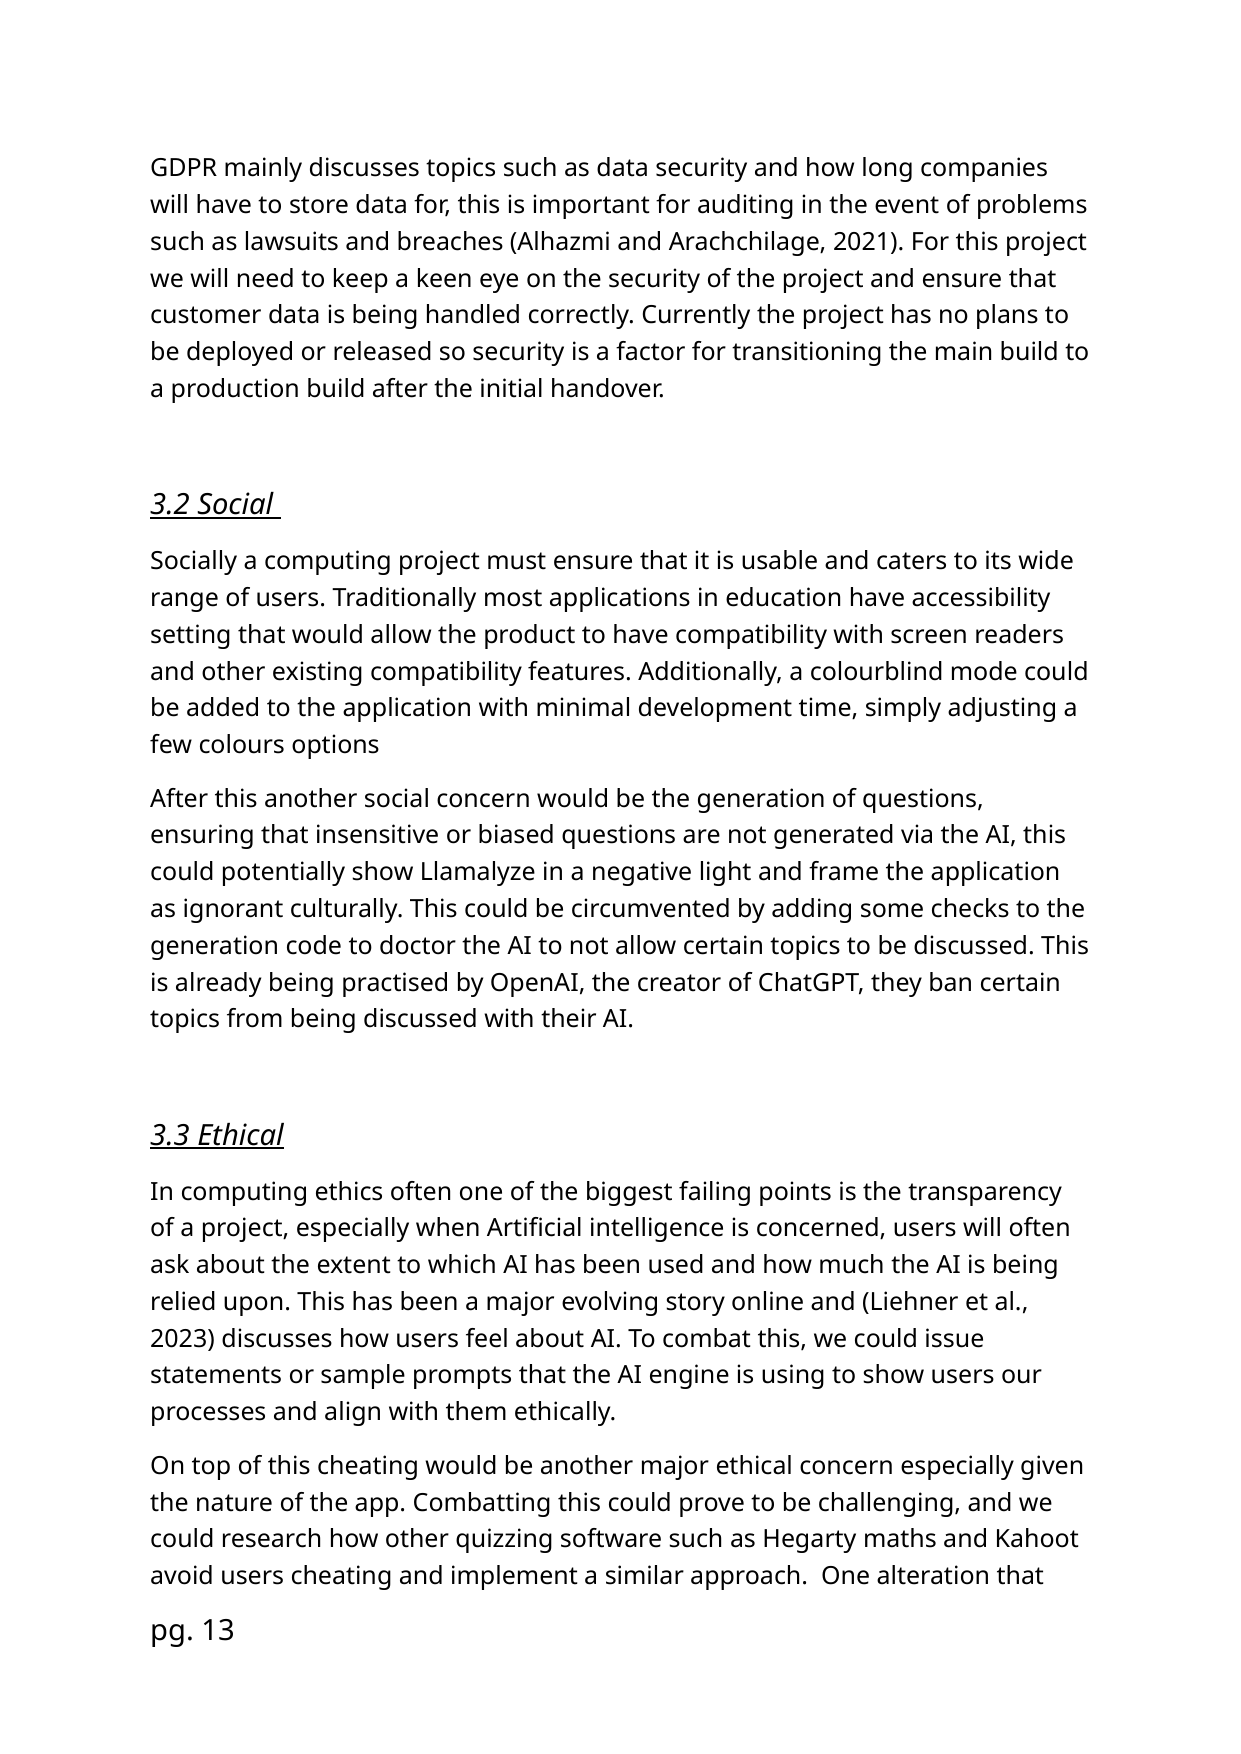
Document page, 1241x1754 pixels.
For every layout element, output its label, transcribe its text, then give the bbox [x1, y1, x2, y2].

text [150, 1447, 1090, 1592]
text Socially a computing project must ensure that it is usable and caters to its wide range of users. Traditionally most applications in education have accessibility setting that would allow the product to have compatibility with screen readers and other existing compatibility features. Additionally, a colourblind mode could be added to the application with minimal development time, simply adjusting a few colours options [150, 543, 1090, 761]
text GDPR mainly discusses topics such as data security and how long companies will have to store data for, this is important for auditing in the event of problems such as lawsuits and breaches (Alhazmi and Arachchilage, 2021). For this project we will need to keep a keen eye on the security of the project and ensure that customer data is being handled correctly. Currently the project has no plans to be deployed or released so security is a factor for transitioning the main build to a production build after the initial handover. [150, 150, 1090, 405]
text After this another social concern would be the generation of questions, ensuring that insensitive or biased questions are not generated via the AI, this could potentially show Llamalyze in a negative light and frame the application as ignorant culturally. This could be circumvented by adding some checks to the generation code to doctor the AI to not allow certain topics to be discussed. This is already being practised by OpenAI, the creator of ChatGPT, they ban certain topics from being discussed with their AI. [150, 780, 1090, 1035]
text 3.2 Social [150, 483, 1090, 523]
text 3.3 Ethical [150, 1114, 1090, 1153]
text In computing ethics often one of the biggest failing points is the transparency of a project, especially when Artificial intelligence is concerned, users will often ask about the extent to which AI has been used and how much the AI is being relied upon. This has been a major evolving story online and (Liehner et al., 2023) discusses how users feel about AI. To combat this, we could issue statements or sample prompts that the AI engine is using to show users our processes and align with them ethically. [150, 1173, 1090, 1428]
